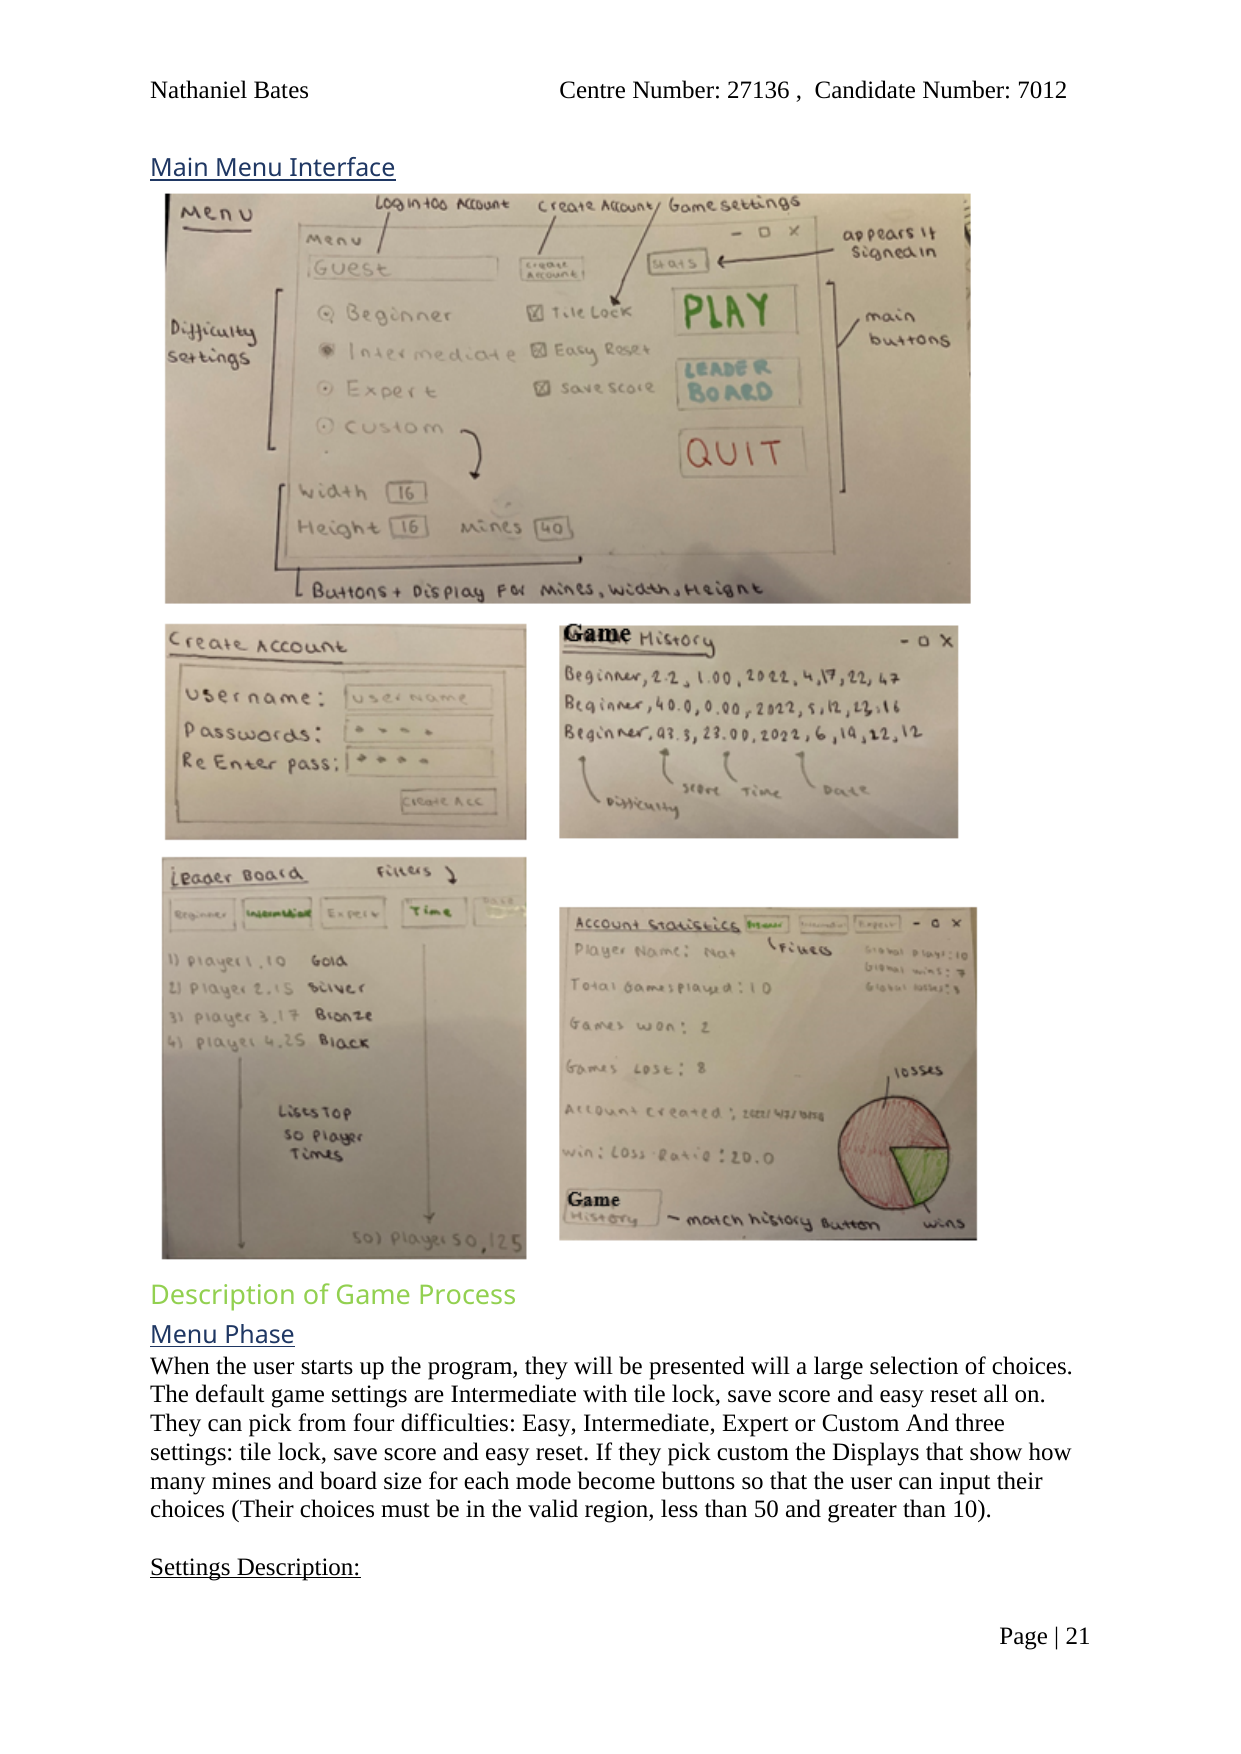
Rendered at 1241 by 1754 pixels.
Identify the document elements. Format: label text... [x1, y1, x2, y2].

text Settings Description: [150, 1552, 1090, 1581]
text When the user starts up the program, they will be presented will a large selection of choices. The default game settings are Intermediate with tile lock, save score and easy reset all on. They can pick from four difficulties: Easy, Intermediate, Expert or Custom And three settings: tile lock, save score and easy reset. If they pick custom the Displays that show how many mines and board size for each mode become buttons so that the user can input their choices (Their choices must be in the valid region, less than 50 and greater than 10). [150, 1351, 1090, 1523]
subtitle Main Menu Interface [150, 150, 1090, 184]
picture [156, 184, 996, 1272]
subtitle Description of Game Process [150, 1276, 1090, 1313]
subtitle Menu Phase [150, 1317, 1090, 1351]
